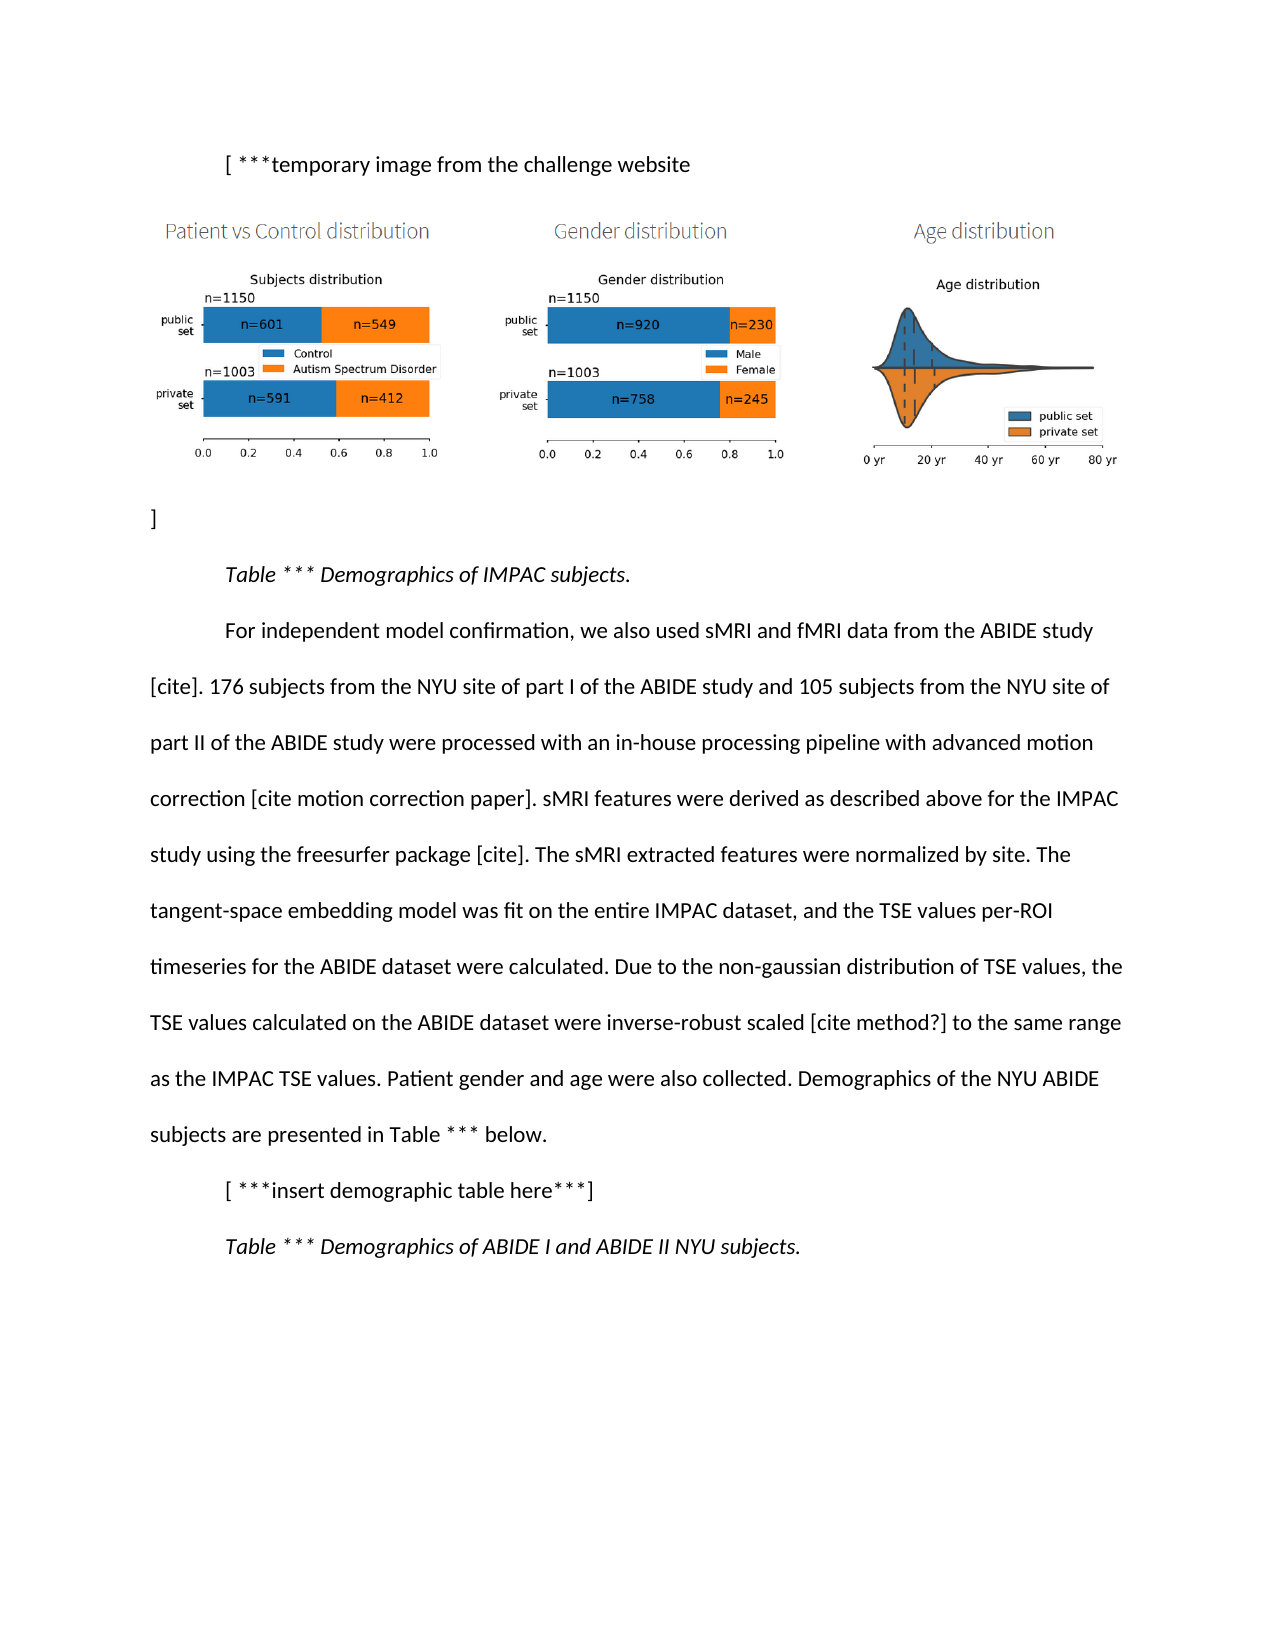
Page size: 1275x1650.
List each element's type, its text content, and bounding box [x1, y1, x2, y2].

picture [150, 206, 1125, 476]
text For independent model confirmation, we also used sMRI and fMRI data from the ABIDE study [cite]. 176 subjects from the NYU site of part I of the ABIDE study and 105 subjects from the NYU site of part II of the ABIDE study were processed with an in-house processing pipeline with advanced motion correction [cite motion correction paper]. sMRI features were derived as described above for the IMPAC study using the freesurfer package [cite]. The sMRI extracted features were normalized by site. The tangent-space embedding model was fit on the entire IMPAC dataset, and the TSE values per-ROI timeseries for the ABIDE dataset were calculated. Due to the non-gaussian distribution of TSE values, the TSE values calculated on the ABIDE dataset were inverse-robust scaled [cite method?] to the same range as the IMPAC TSE values. Patient gender and age were also collected. Demographics of the NYU ABIDE subjects are presented in Table *** below. [150, 616, 1125, 1148]
text Table *** Demographics of ABIDE I and ABIDE II NYU subjects. [150, 1232, 1125, 1260]
text [ ***temporary image from the challenge website] [150, 150, 1125, 206]
text [ ***insert demographic table here***] [150, 1176, 1125, 1204]
text Table *** Demographics of IMPAC subjects. [150, 560, 1125, 588]
text [ ***temporary image from the challenge website] [150, 476, 1125, 532]
